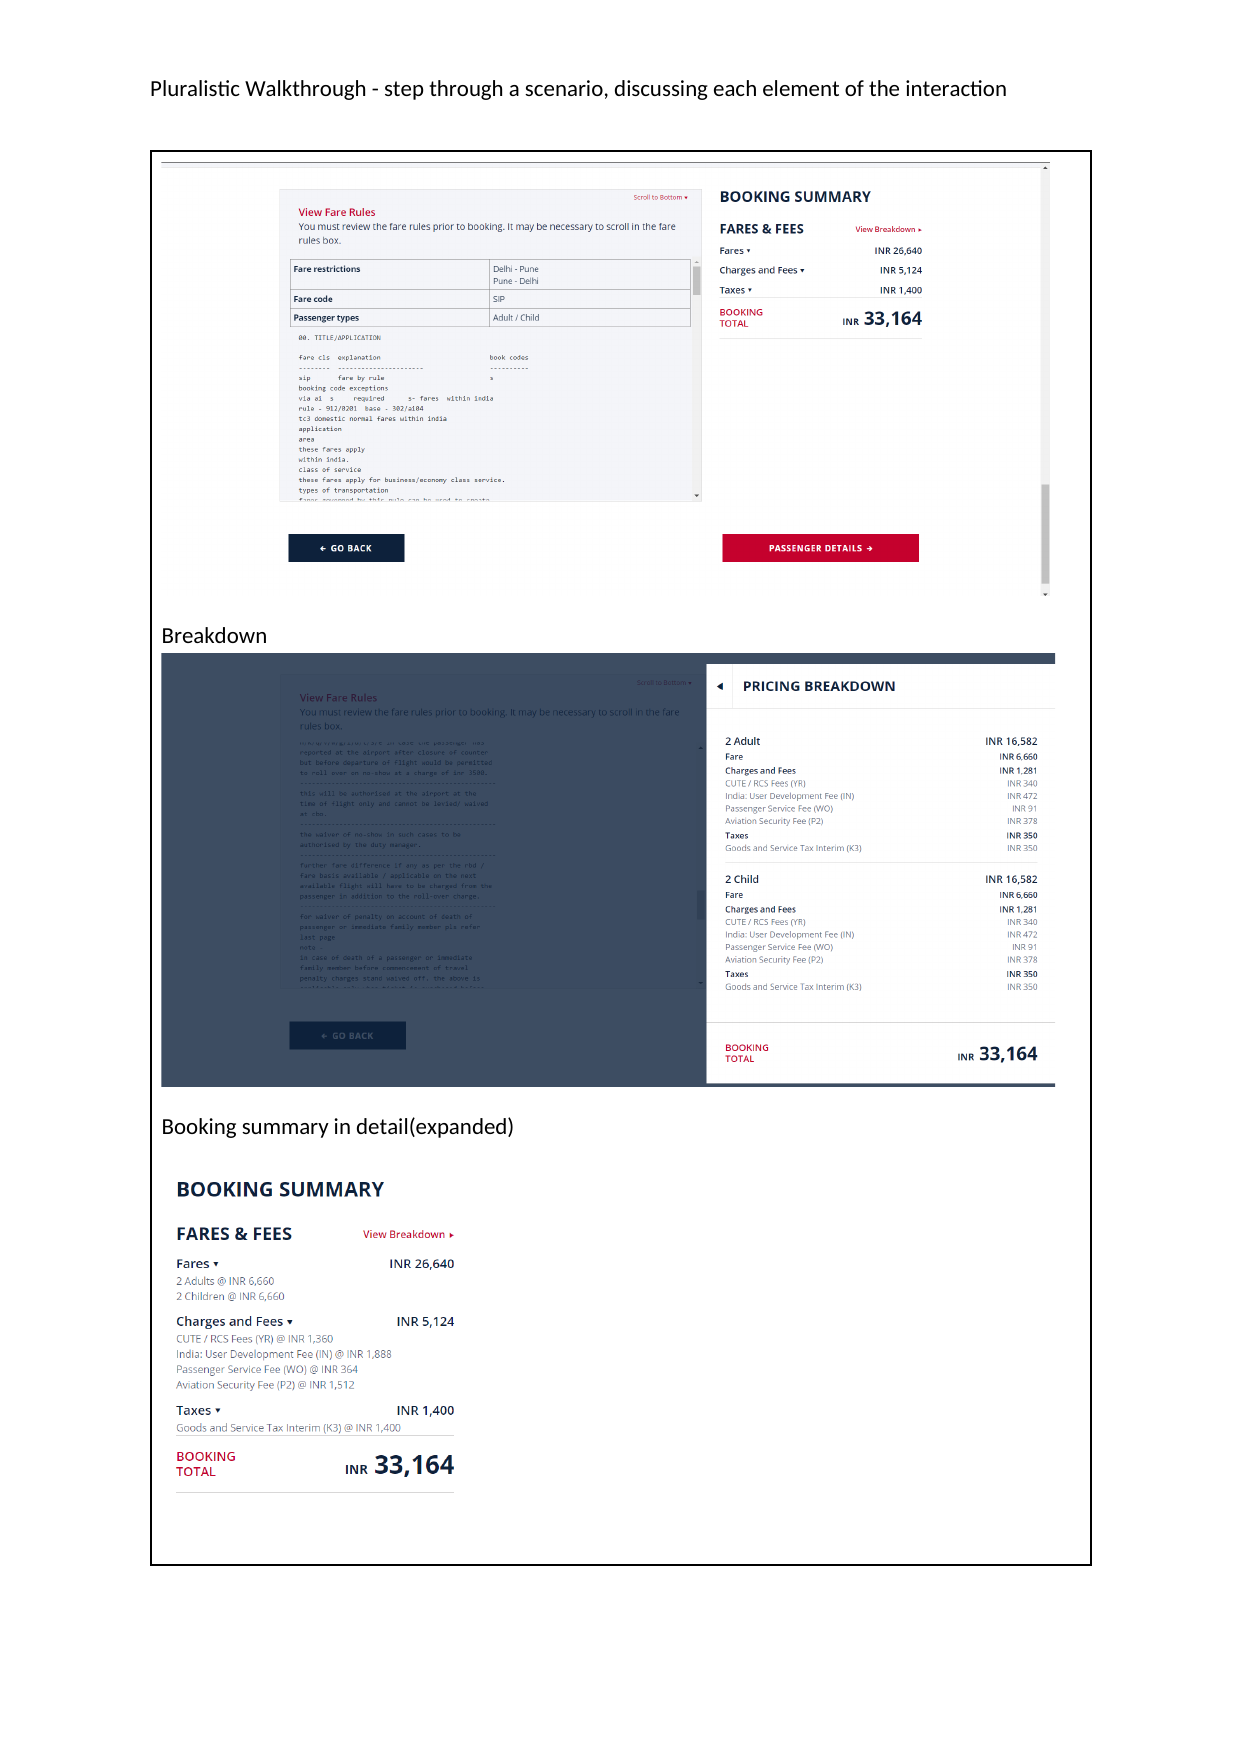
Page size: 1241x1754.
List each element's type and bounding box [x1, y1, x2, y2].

table_header [152, 152, 1090, 1563]
picture [161, 162, 1050, 596]
picture [161, 1165, 499, 1529]
picture [161, 653, 1055, 1087]
